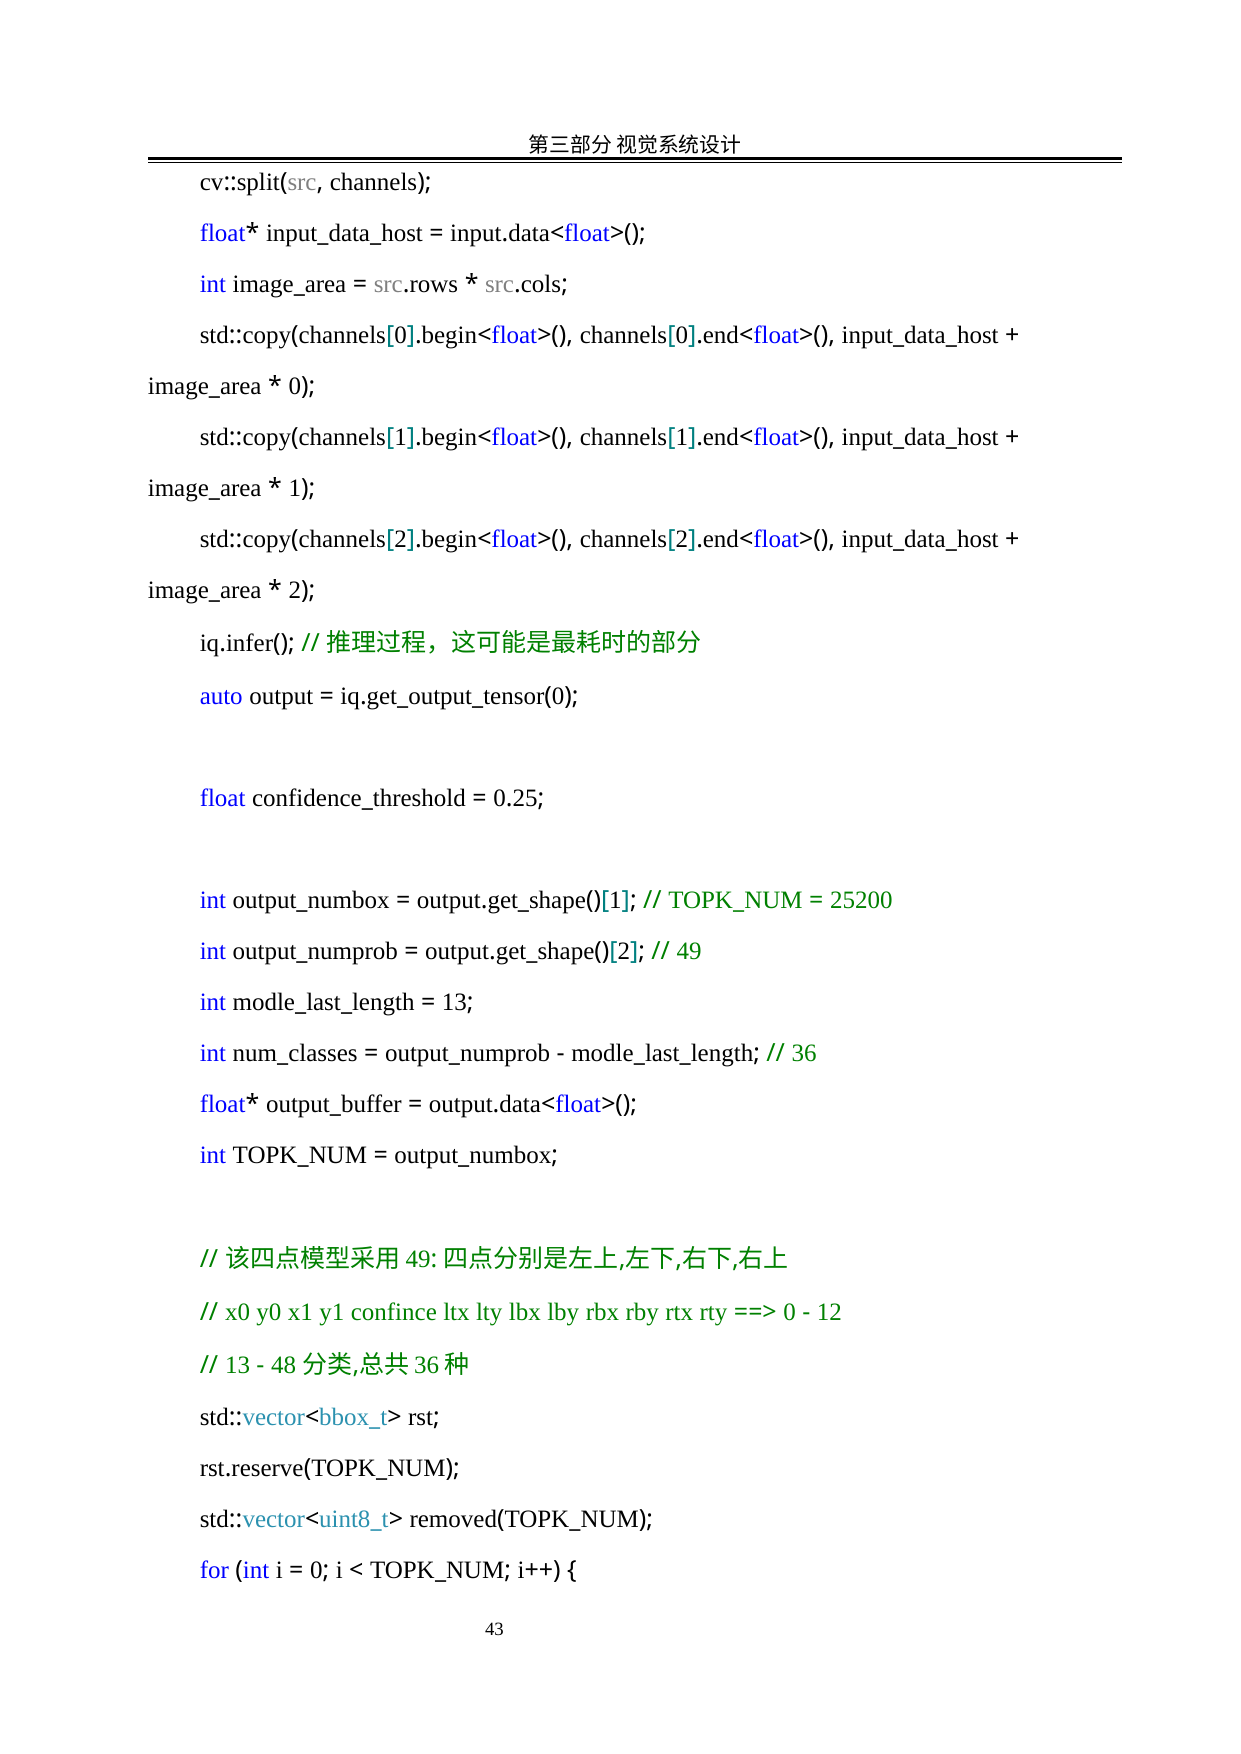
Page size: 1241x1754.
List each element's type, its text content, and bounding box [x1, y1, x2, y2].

text std::vector<uint8_t> removed(TOPK_NUM); [148, 1501, 1122, 1535]
text // 该四点模型采用 49: 四点分别是左上,左下,右下,右上 [148, 1239, 1122, 1275]
text auto output = iq.get_output_tensor(0); [148, 677, 1122, 711]
text rst.reserve(TOPK_NUM); [148, 1449, 1122, 1484]
text int modle_last_length = 13; [148, 983, 1122, 1018]
text for (int i = 0; i < TOPK_NUM; i++) { [148, 1552, 1122, 1586]
text std::copy(channels[2].begin<float>(), channels[2].end<float>(), input_data_host + image_area * 2); [148, 521, 1122, 606]
text int output_numbox = output.get_shape()[1]; // TOPK_NUM = 25200 [148, 881, 1122, 916]
text iq.infer(); // 推理过程，这可能是最耗时的部分 [148, 623, 1122, 659]
text // x0 y0 x1 y1 confince ltx lty lbx lby rbx rby rtx rty ==> 0 - 12 [148, 1293, 1122, 1327]
text cv::split(src, channels); [148, 163, 1122, 198]
text float* input_data_host = input.data<float>(); [148, 214, 1122, 249]
text float* output_buffer = output.data<float>(); [148, 1086, 1122, 1120]
text int num_classes = output_numprob - modle_last_length; // 36 [148, 1034, 1122, 1069]
text std::vector<bbox_t> rst; [148, 1398, 1122, 1433]
text int TOPK_NUM = output_numbox; [148, 1137, 1122, 1171]
text std::copy(channels[0].begin<float>(), channels[0].end<float>(), input_data_host + image_area * 0); [148, 317, 1122, 402]
text float confidence_threshold = 0.25; [148, 779, 1122, 813]
text std::copy(channels[1].begin<float>(), channels[1].end<float>(), input_data_host + image_area * 1); [148, 419, 1122, 504]
text int image_area = src.rows * src.cols; [148, 266, 1122, 300]
text // 13 - 48 分类,总共36种 [148, 1344, 1122, 1380]
text int output_numprob = output.get_shape()[2]; // 49 [148, 932, 1122, 967]
